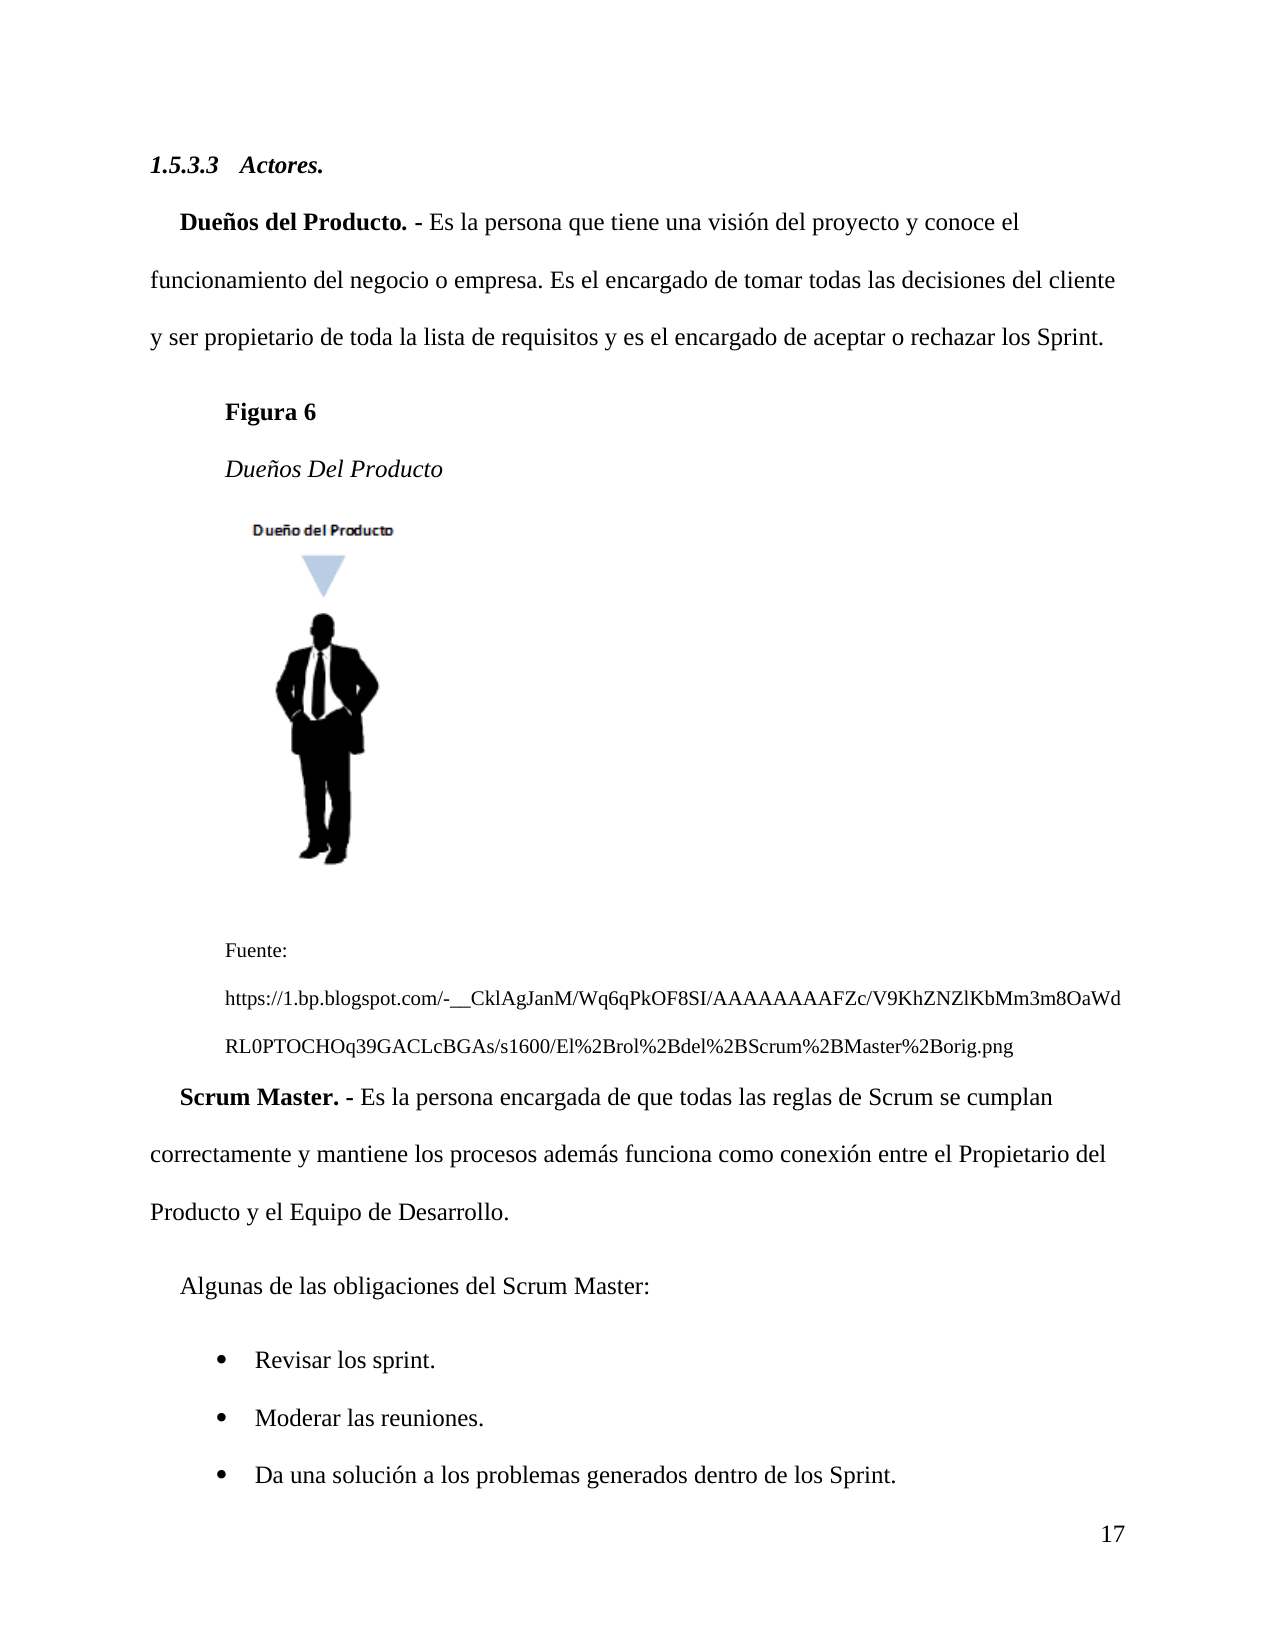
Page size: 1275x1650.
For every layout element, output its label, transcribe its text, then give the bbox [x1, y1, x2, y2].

text Fuente: https://1.bp.blogspot.com/-__CklAgJanM/Wq6qPkOF8SI/AAAAAAAAFZc/V9KhZNZlKbMm3m8OaWdRL0PTOCHOq39GACLcBGAs/s1600/El%2Brol%2Bdel%2BScrum%2BMaster%2Borig.png [225, 937, 1125, 1058]
subtitle Actores. [150, 150, 1125, 179]
text Scrum Master. - Es la persona encargada de que todas las reglas de Scrum se cumplan correctamente y mantiene los procesos además funciona como conexión entre el Propietario del Producto y el Equipo de Desarrollo. [150, 1082, 1125, 1226]
text Dueños del Producto. - Es la persona que tiene una visión del proyecto y conoce el funcionamiento del negocio o empresa. Es el encargado de tomar todas las decisiones del cliente y ser propietario de toda la lista de requisitos y es el encargado de aceptar o rechazar los Sprint. [150, 207, 1125, 351]
list Moderar las reuniones. [217, 1403, 1125, 1431]
list Da una solución a los problemas generados dentro de los Sprint. [217, 1460, 1125, 1489]
text Figura 6 Dueños Del Producto [225, 397, 1125, 483]
picture [225, 511, 426, 909]
text Algunas de las obligaciones del Scrum Master: [150, 1271, 1125, 1300]
list Revisar los sprint. [217, 1345, 1125, 1374]
